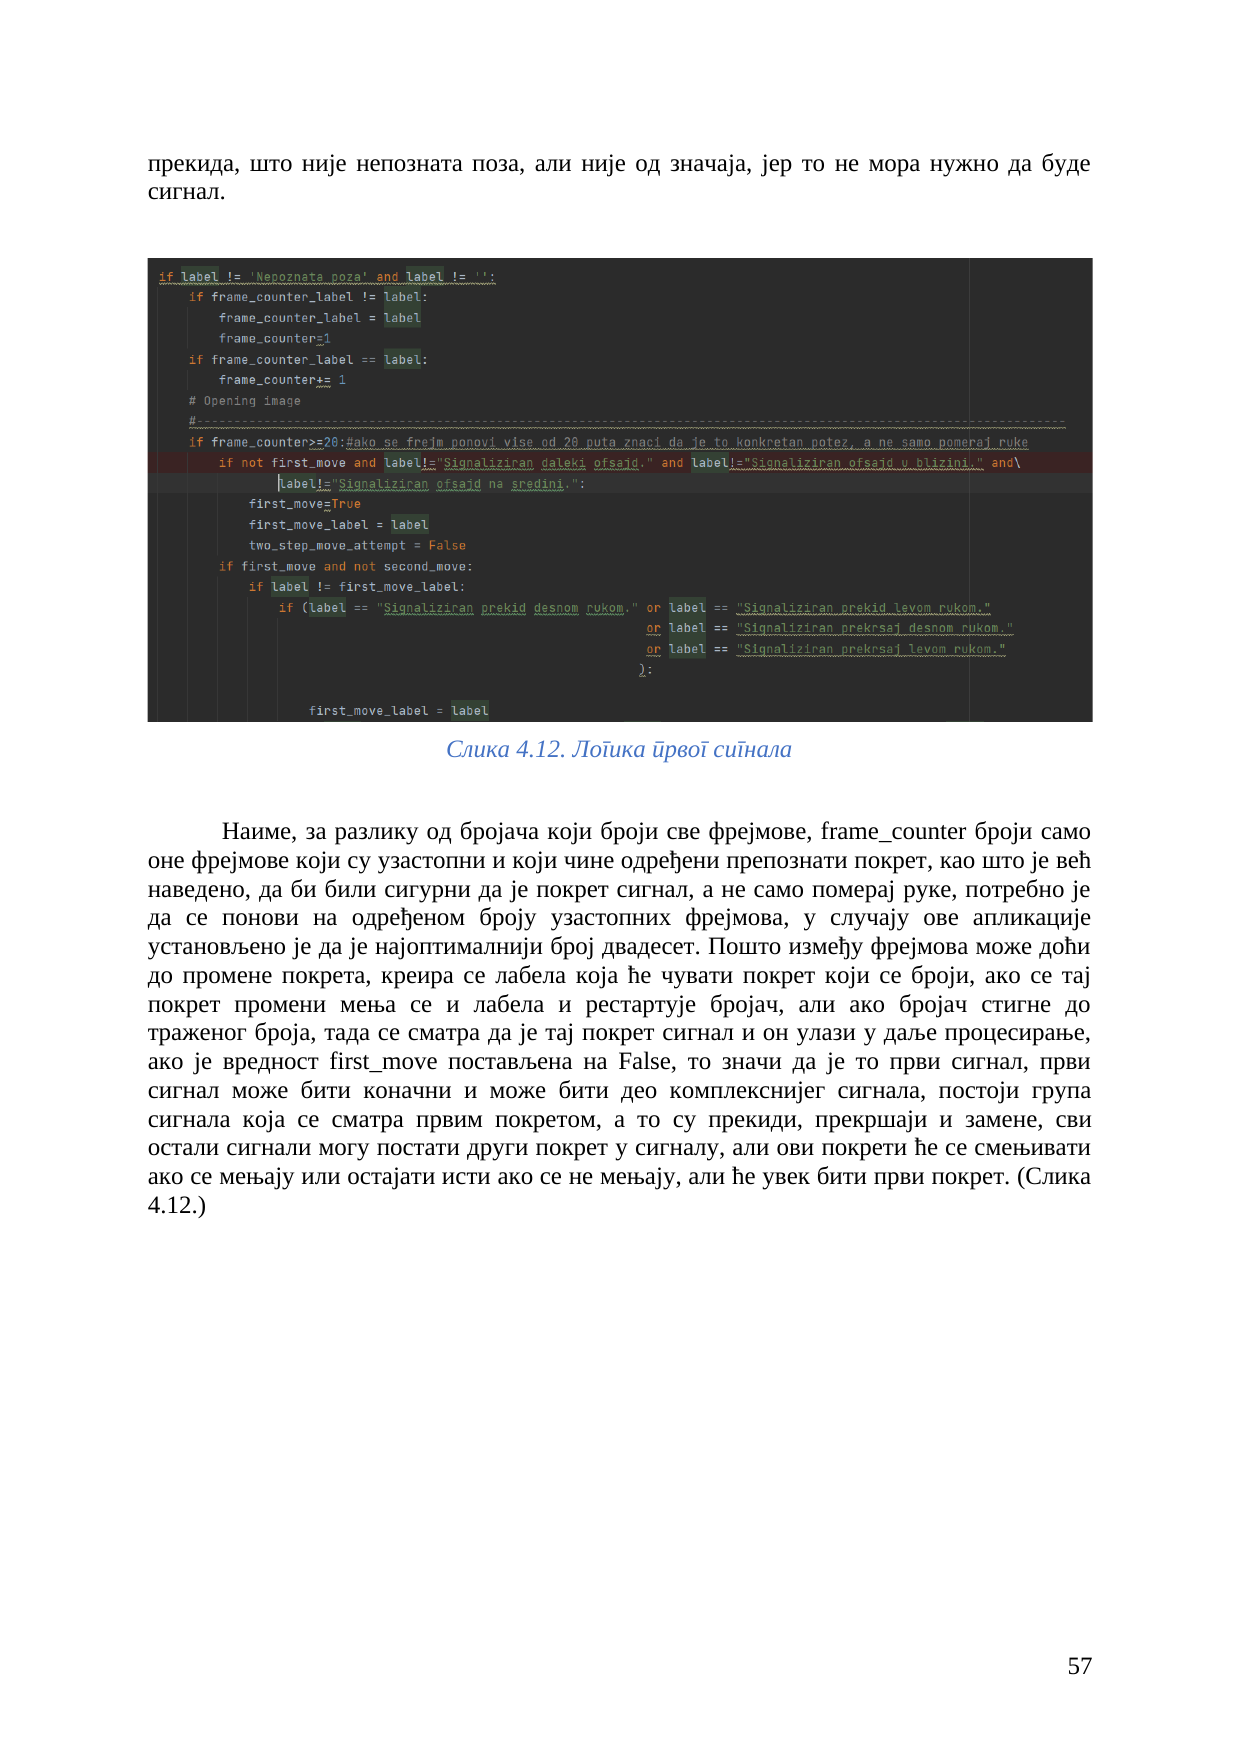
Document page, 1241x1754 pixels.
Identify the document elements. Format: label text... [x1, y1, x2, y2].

text Наиме, за разлику од бројача који броји све фрејмове, frame_counter броји само оне фрејмове који су узастопни и који чине одређени препознати покрет, као што је већ наведено, да би били сигурни да је покрет сигнал, а не само померај руке, потребно је да се понови на одређеном броју узастопних фрејмова, у случају ове апликације установљено је да је најоптималнији број двадесет. Пошто између фрејмова може доћи до промене покрета, креира се лабела која ће чувати покрет који се броји, ако се тај покрет промени мења се и лабела и рестартује бројач, али ако бројач стигне до траженог броја, тада се сматра да је тај покрет сигнал и он улази у даље процесирање, ако је вредност first_move постављена на False, то значи да је то први сигнал, први сигнал може бити коначни и може бити део комплекснијег сигнала, постоји група сигнала која се сматра првим покретом, а то су прекиди, прекршаји и замене, сви остали сигнали могу постати други покрет у сигналу, али ови покрети ће се смењивати ако се мењају или остајати исти ако се не мењају, али ће увек бити први покрет. (Слика 4.12.) [148, 816, 1092, 1219]
picture [147, 258, 1093, 722]
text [148, 148, 1092, 205]
text Слика 4.12. Логика првог сигнала [148, 734, 1092, 762]
